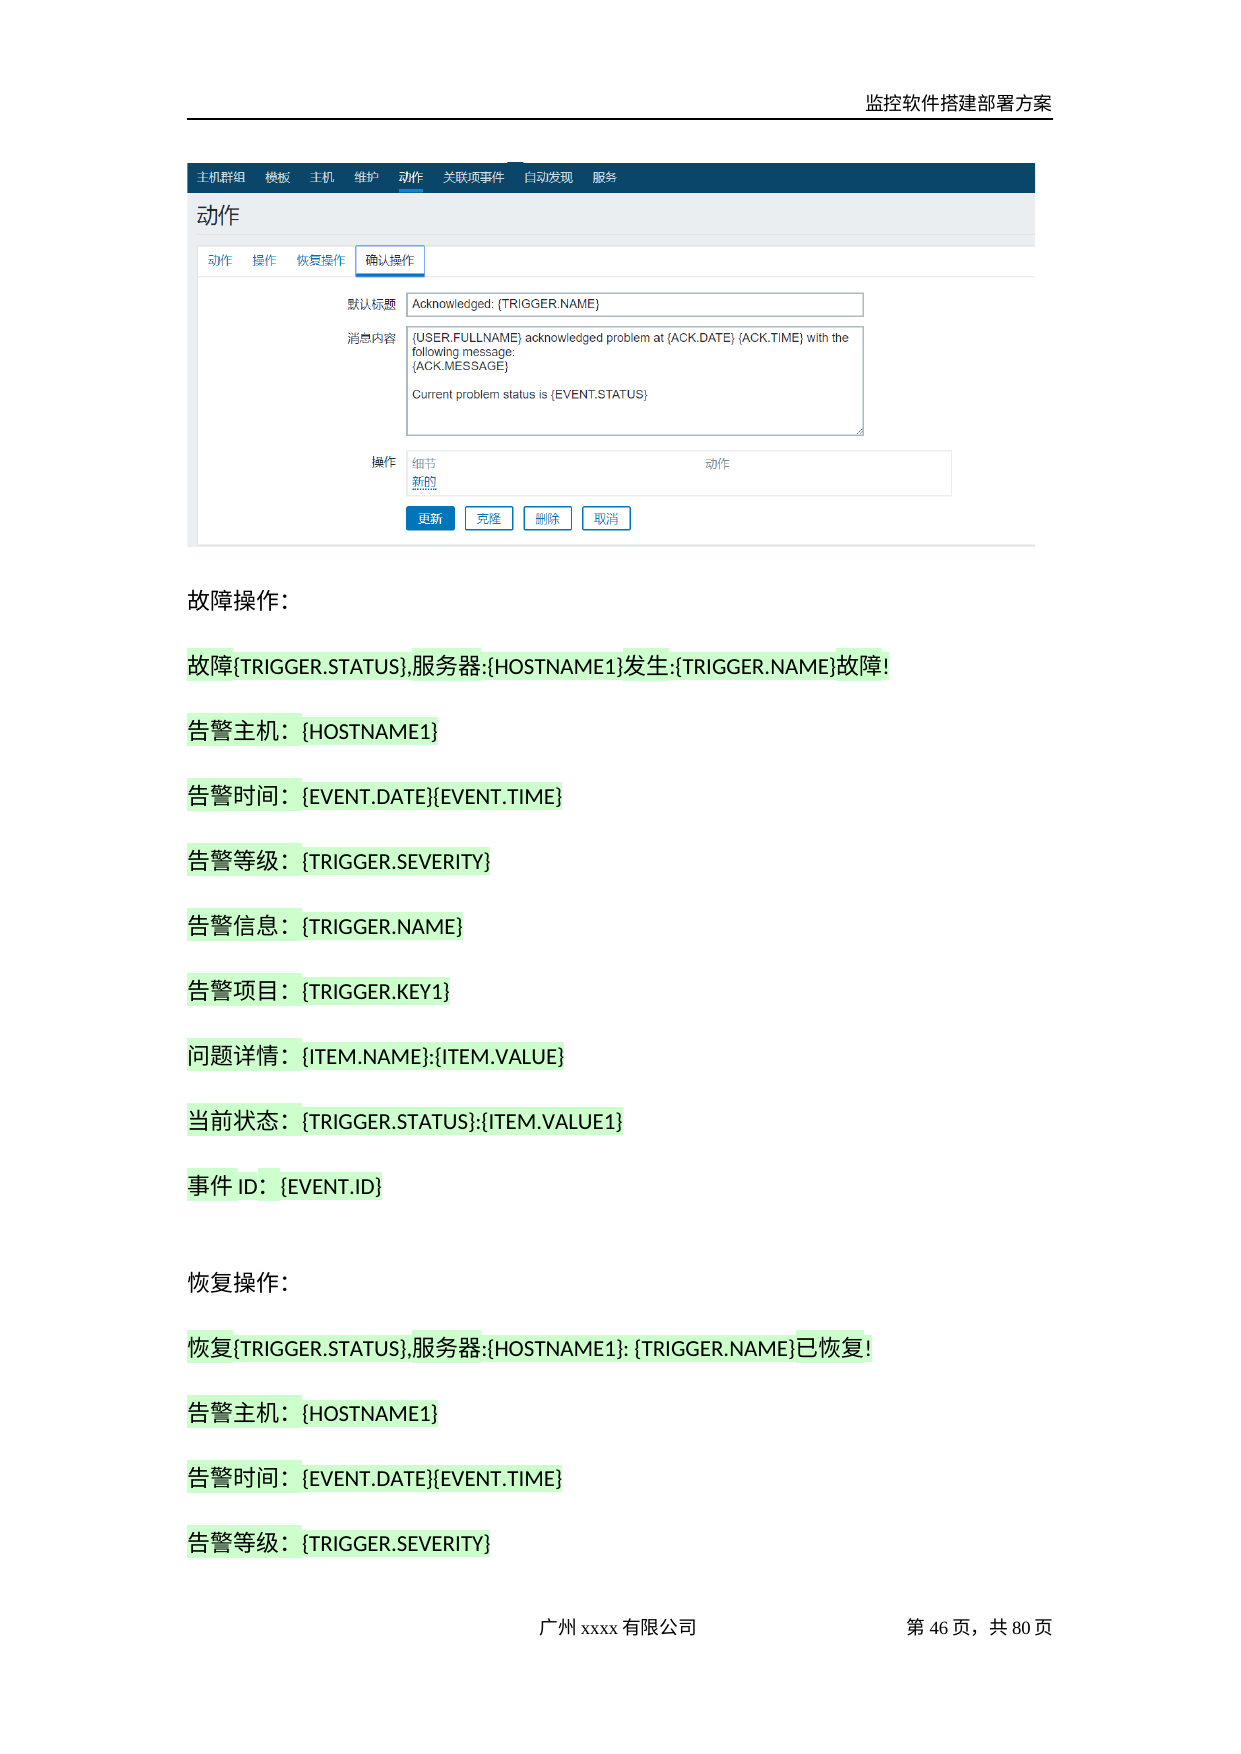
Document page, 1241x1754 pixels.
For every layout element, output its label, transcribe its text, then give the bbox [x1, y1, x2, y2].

picture [187, 162, 1035, 547]
text 恢复{TRIGGER.STATUS},服务器:{HOSTNAME1}: {TRIGGER.NAME}已恢复! [187, 1314, 1053, 1379]
text 故障操作： [187, 567, 1053, 632]
text 问题详情：{ITEM.NAME}:{ITEM.VALUE} [187, 1022, 1053, 1087]
text 故障{TRIGGER.STATUS},服务器:{HOSTNAME1}发生:{TRIGGER.NAME}故障! [187, 632, 1053, 697]
text 告警等级：{TRIGGER.SEVERITY} [187, 827, 1053, 892]
text 恢复操作： [187, 1249, 1053, 1314]
text 告警主机：{HOSTNAME1} [187, 697, 1053, 762]
text 告警项目：{TRIGGER.KEY1} [187, 957, 1053, 1022]
text 告警主机：{HOSTNAME1} [187, 1379, 1053, 1444]
text 告警时间：{EVENT.DATE}{EVENT.TIME} [187, 1444, 1053, 1509]
text 告警时间：{EVENT.DATE}{EVENT.TIME} [187, 762, 1053, 827]
text 告警等级：{TRIGGER.SEVERITY} [187, 1509, 1053, 1574]
text 当前状态：{TRIGGER.STATUS}:{ITEM.VALUE1} [187, 1087, 1053, 1152]
text 事件ID：{EVENT.ID} [187, 1152, 1053, 1217]
text 告警信息：{TRIGGER.NAME} [187, 892, 1053, 957]
